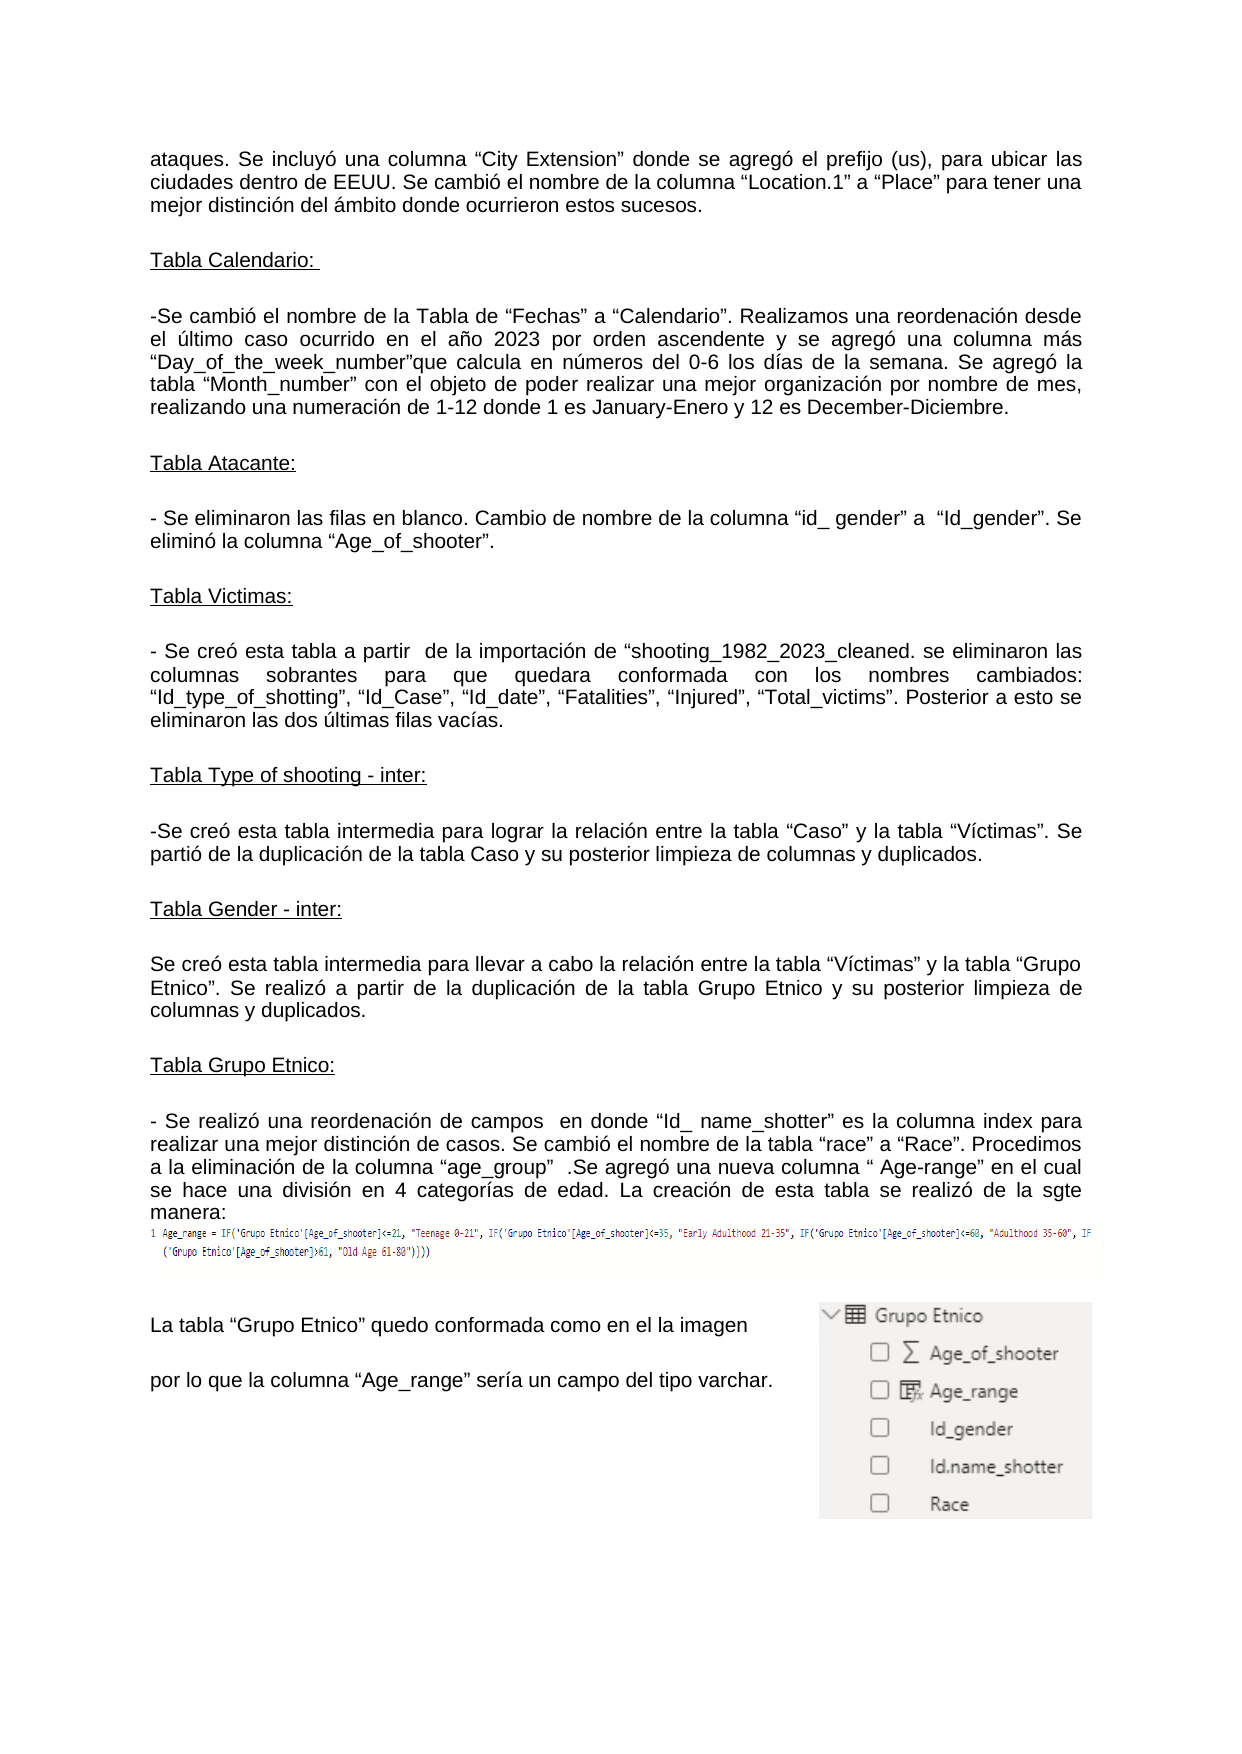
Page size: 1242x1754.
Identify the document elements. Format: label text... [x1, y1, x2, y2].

picture [819, 1302, 1093, 1519]
text - Se eliminaron las filas en blanco. Cambio de nombre de la columna “id_ gender” a “Id_gender”. Se eliminó la columna “Age_of_shooter”. [150, 507, 1084, 553]
text Tabla Victimas: [150, 585, 1084, 608]
text La tabla “Grupo Etnico” quedo conformada como en el la imagen [150, 1314, 1084, 1337]
text - Se realizó una reordenación de campos en donde “Id_ name_shotter” es la columna index para realizar una mejor distinción de casos. Se cambió el nombre de la tabla “race” a “Race”. Procedimos a la eliminación de la columna “age_group” .Se agregó una nueva columna “ Age-range” en el cual se hace una división en 4 categorías de edad. La creación de esta tabla se realizó de la sgte manera: [150, 1110, 1084, 1222]
text - Se creó esta tabla a partir de la importación de “shooting_1982_2023_cleaned. se eliminaron las columnas sobrantes para que quedara conformada con los nombres cambiados: “Id_type_of_shotting”, “Id_Case”, “Id_date”, “Fatalities”, “Injured”, “Total_victims”. Posterior a esto se eliminaron las dos últimas filas vacías. [150, 641, 1084, 732]
text por lo que la columna “Age_range” sería un campo del tipo varchar. [150, 1369, 1084, 1392]
picture [150, 1222, 1104, 1282]
text -Se creó esta tabla intermedia para lograr la relación entre la tabla “Caso” y la tabla “Víctimas”. Se partió de la duplicación de la tabla Caso y su posterior limpieza de columnas y duplicados. [150, 820, 1084, 866]
text Tabla Grupo Etnico: [150, 1055, 1084, 1077]
text Se creó esta tabla intermedia para llevar a cabo la relación entre la tabla “Víctimas” y la tabla “Grupo Etnico”. Se realizó a partir de la duplicación de la tabla Grupo Etnico y su posterior limpieza de columnas y duplicados. [150, 954, 1084, 1022]
text Tabla Gender - inter: [150, 898, 1084, 921]
text -Se cambió el nombre de la Tabla de “Fechas” a “Calendario”. Realizamos una reordenación desde el último caso ocurrido en el año 2023 por orden ascendente y se agregó una columna más “Day_of_the_week_number”que calcula en números del 0-6 los días de la semana. Se agregó la tabla “Month_number” con el objeto de poder realizar una mejor organización por nombre de mes, realizando una numeración de 1-12 donde 1 es January-Enero y 12 es December-Diciembre. [150, 305, 1084, 419]
text Tabla Calendario: [150, 250, 1084, 272]
text Tabla Atacante: [150, 452, 1084, 474]
text Tabla Type of shooting - inter: [150, 765, 1084, 787]
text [150, 149, 1084, 217]
